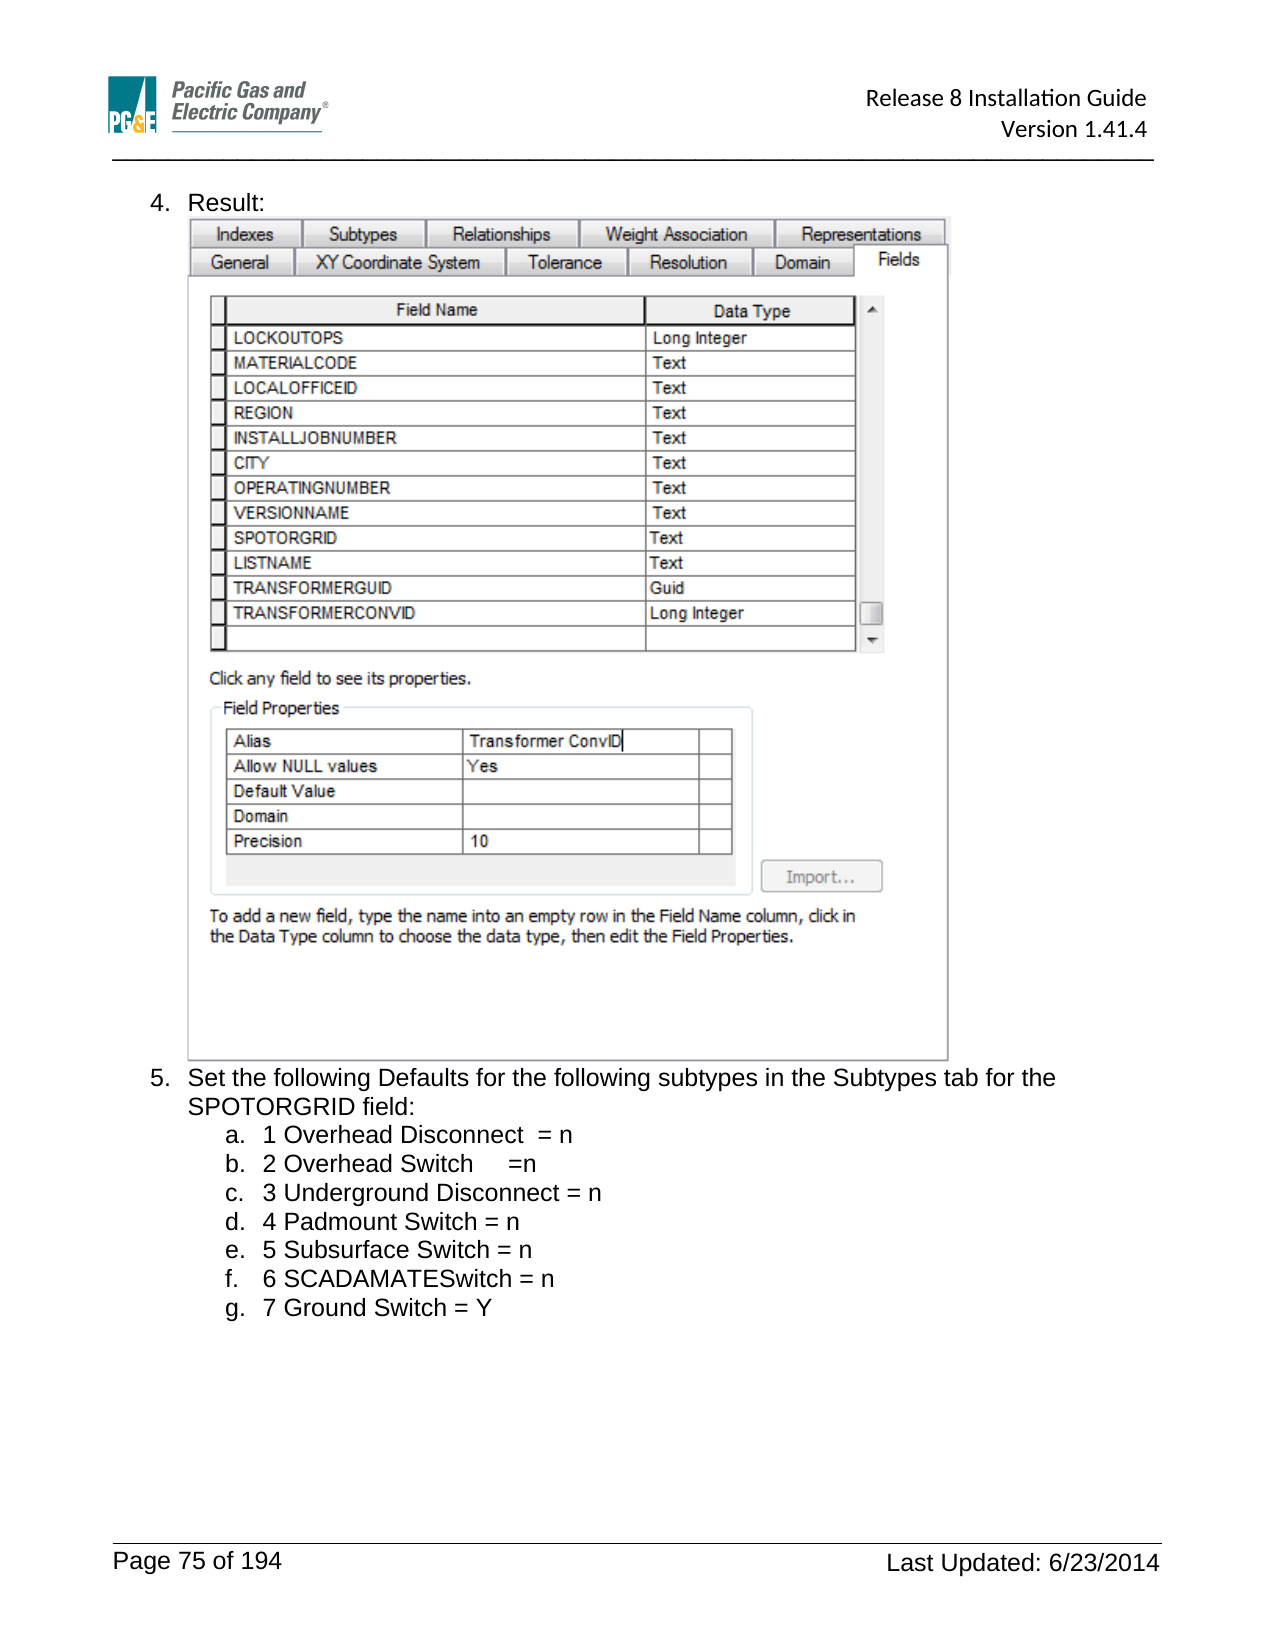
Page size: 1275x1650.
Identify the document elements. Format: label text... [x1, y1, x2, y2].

list 7 Ground Switch = Y [225, 1293, 1162, 1322]
list 6 SCADAMATESwitch = n [225, 1264, 1162, 1293]
list 3 Underground Disconnect = n [225, 1178, 1162, 1207]
list 5 Subsurface Switch = n [225, 1236, 1162, 1264]
list Set the following Defaults for the following subtypes in the Subtypes tab for the SPOTORGRID field: [150, 1063, 1162, 1121]
list 2 Overhead Switch =n [225, 1149, 1162, 1178]
picture [187, 216, 952, 1063]
list 4 Padmount Switch = n [225, 1207, 1162, 1236]
list 1 Overhead Disconnect = n [225, 1121, 1162, 1149]
